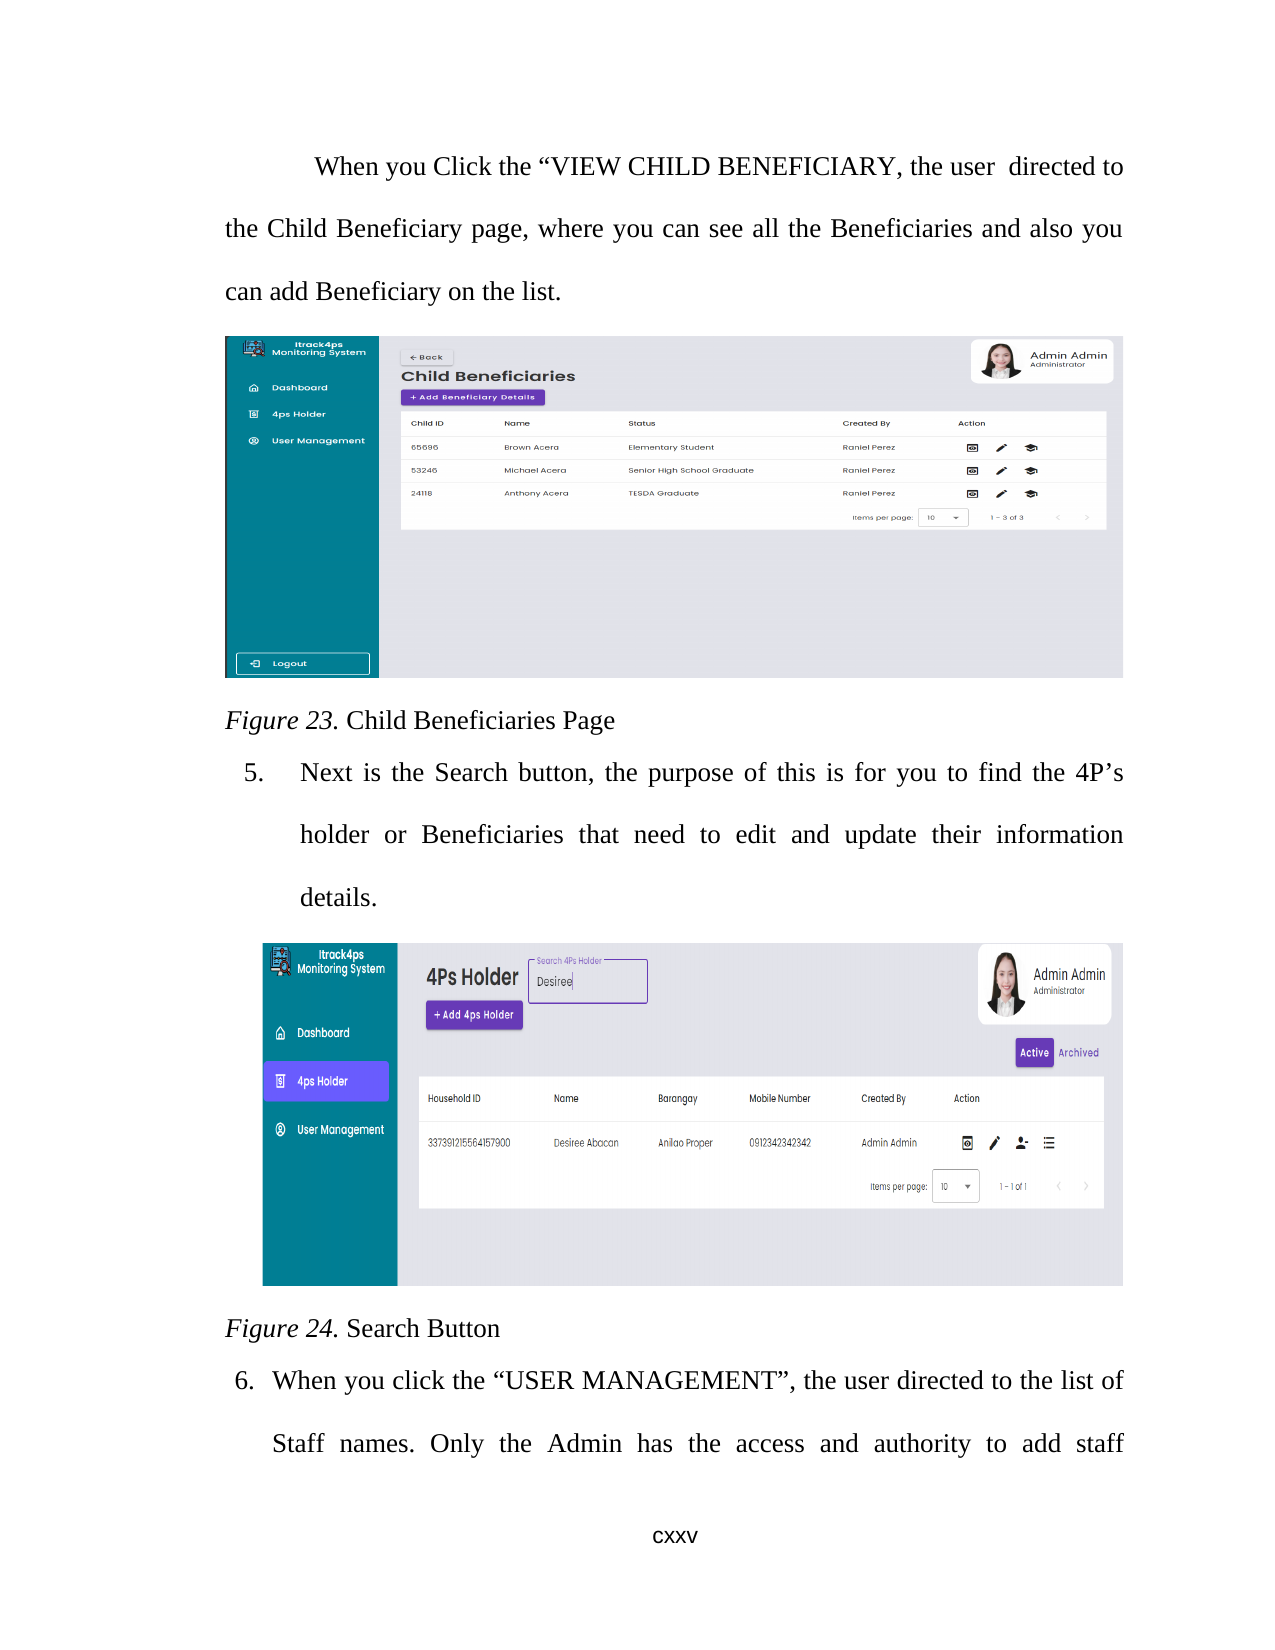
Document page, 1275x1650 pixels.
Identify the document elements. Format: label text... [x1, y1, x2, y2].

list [234, 1364, 1125, 1458]
picture [262, 943, 1123, 1286]
text Figure 23. Child Beneficiaries Page [225, 704, 1125, 735]
list Next is the Search button, the purpose of this is for you to find the 4P’s holder or Beneficiaries that need to edit and update their information details. [244, 756, 1125, 912]
text When you Click the “VIEW CHILD BENEFICIARY, the user directed to the Child Beneficiary page, where you can see all the Beneficiaries and also you can add Beneficiary on the list. [225, 150, 1125, 306]
picture [225, 336, 1124, 678]
text Figure 24. Search Button [225, 1312, 1125, 1343]
